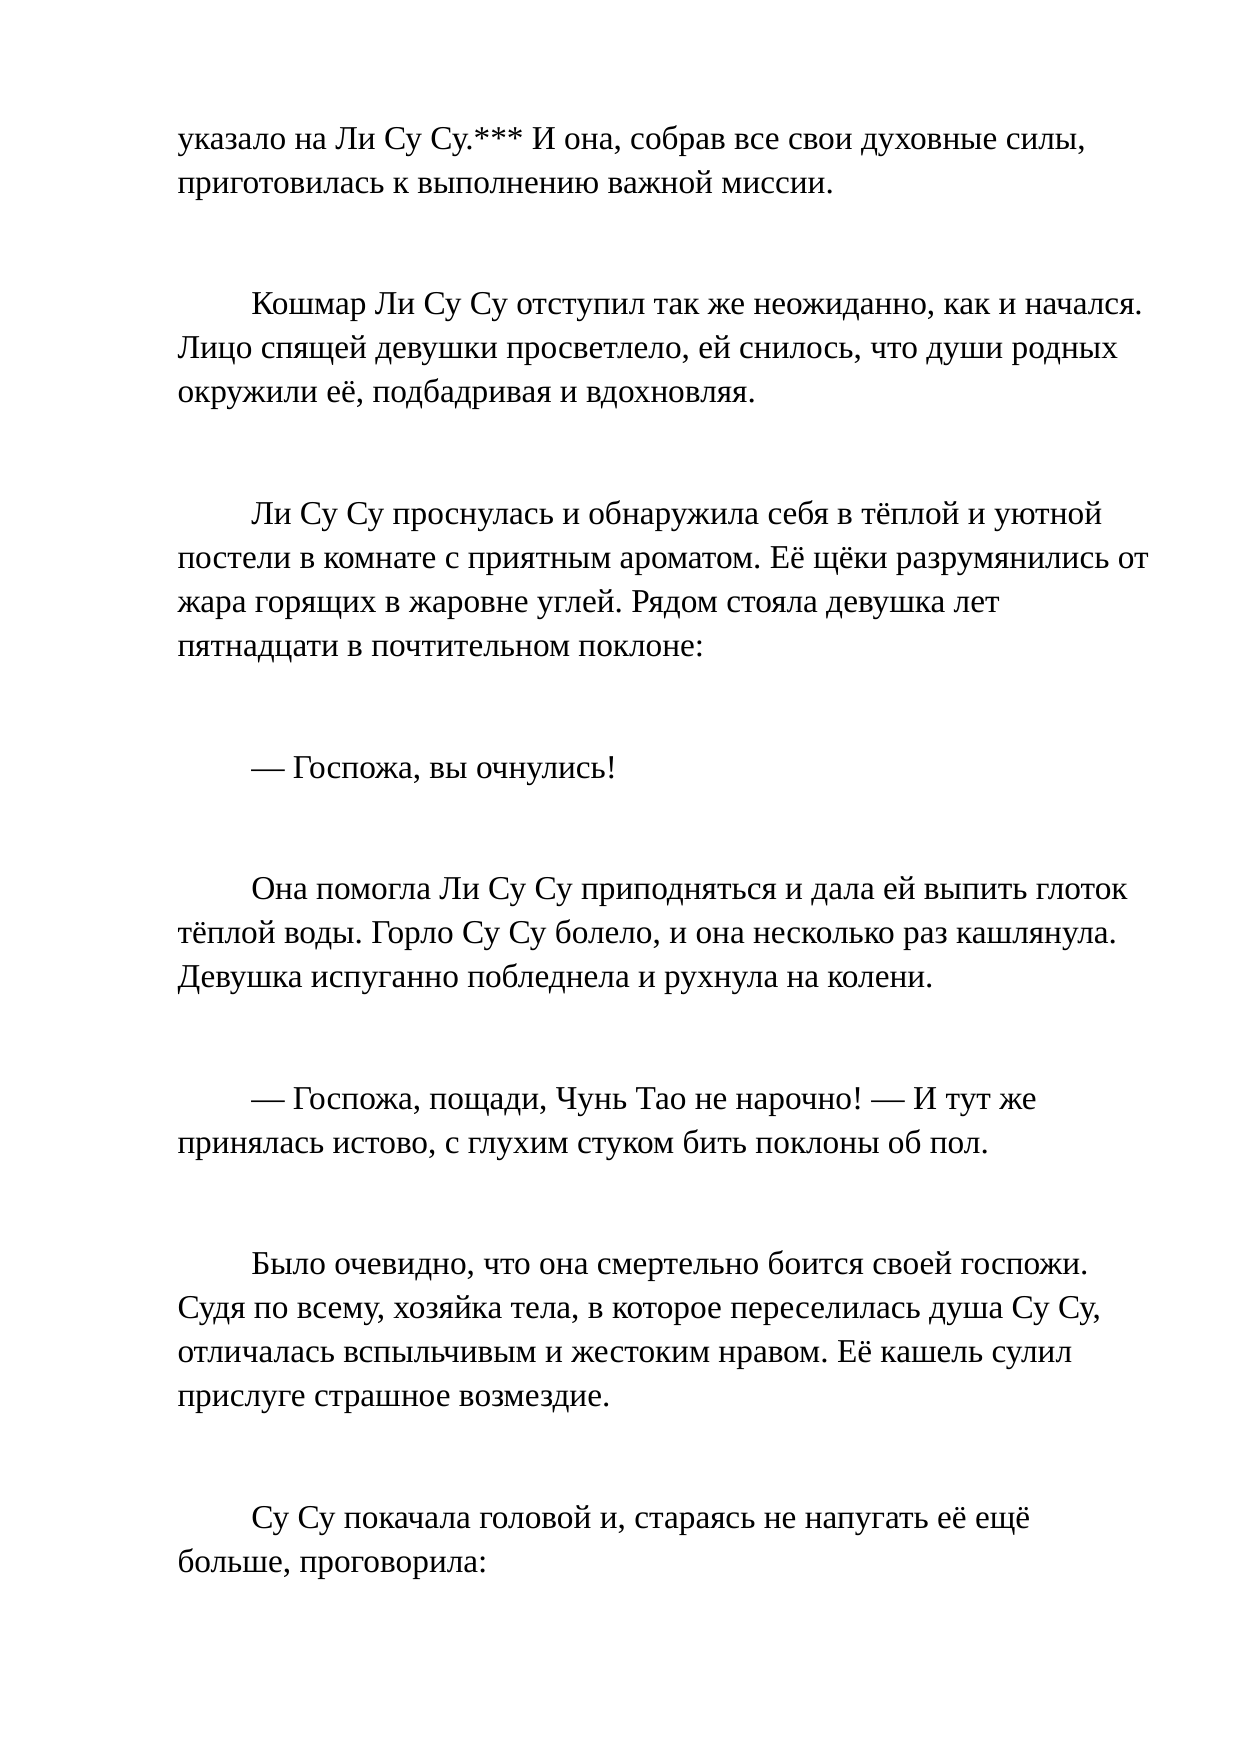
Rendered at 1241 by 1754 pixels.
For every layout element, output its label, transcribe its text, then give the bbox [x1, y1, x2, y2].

text Кошмар Ли Су Су отступил так же неожиданно, как и начался. Лицо спящей девушки просветлело, ей снилось, что души родных окружили её, подбадривая и вдохновляя. [177, 284, 1152, 410]
text Ли Су Су проснулась и обнаружила себя в тёплой и уютной постели в комнате с приятным ароматом. Её щёки разрумянились от жара горящих в жаровне углей. Рядом стояла девушка лет пятнадцати в почтительном поклоне: [177, 493, 1152, 664]
text — Госпожа, пощади, Чунь Тао не нарочно! — И тут же принялась истово, с глухим стуком бить поклоны об пол. [177, 1078, 1152, 1160]
text — Госпожа, вы очнулись! [177, 747, 1152, 785]
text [177, 118, 1152, 201]
text Было очевидно, что она смертельно боится своей госпожи. Судя по всему, хозяйка тела, в которое переселилась душа Су Су, отличалась вспыльчивым и жестоким нравом. Её кашель сулил прислуге страшное возмездие. [177, 1243, 1152, 1414]
text Су Су покачала головой и, стараясь не напугать её ещё больше, проговорила: [177, 1497, 1152, 1579]
text Она помогла Ли Су Су приподняться и дала ей выпить глоток тёплой воды. Горло Су Су болело, и она несколько раз кашлянула. Девушка испуганно побледнела и рухнула на колени. [177, 868, 1152, 995]
